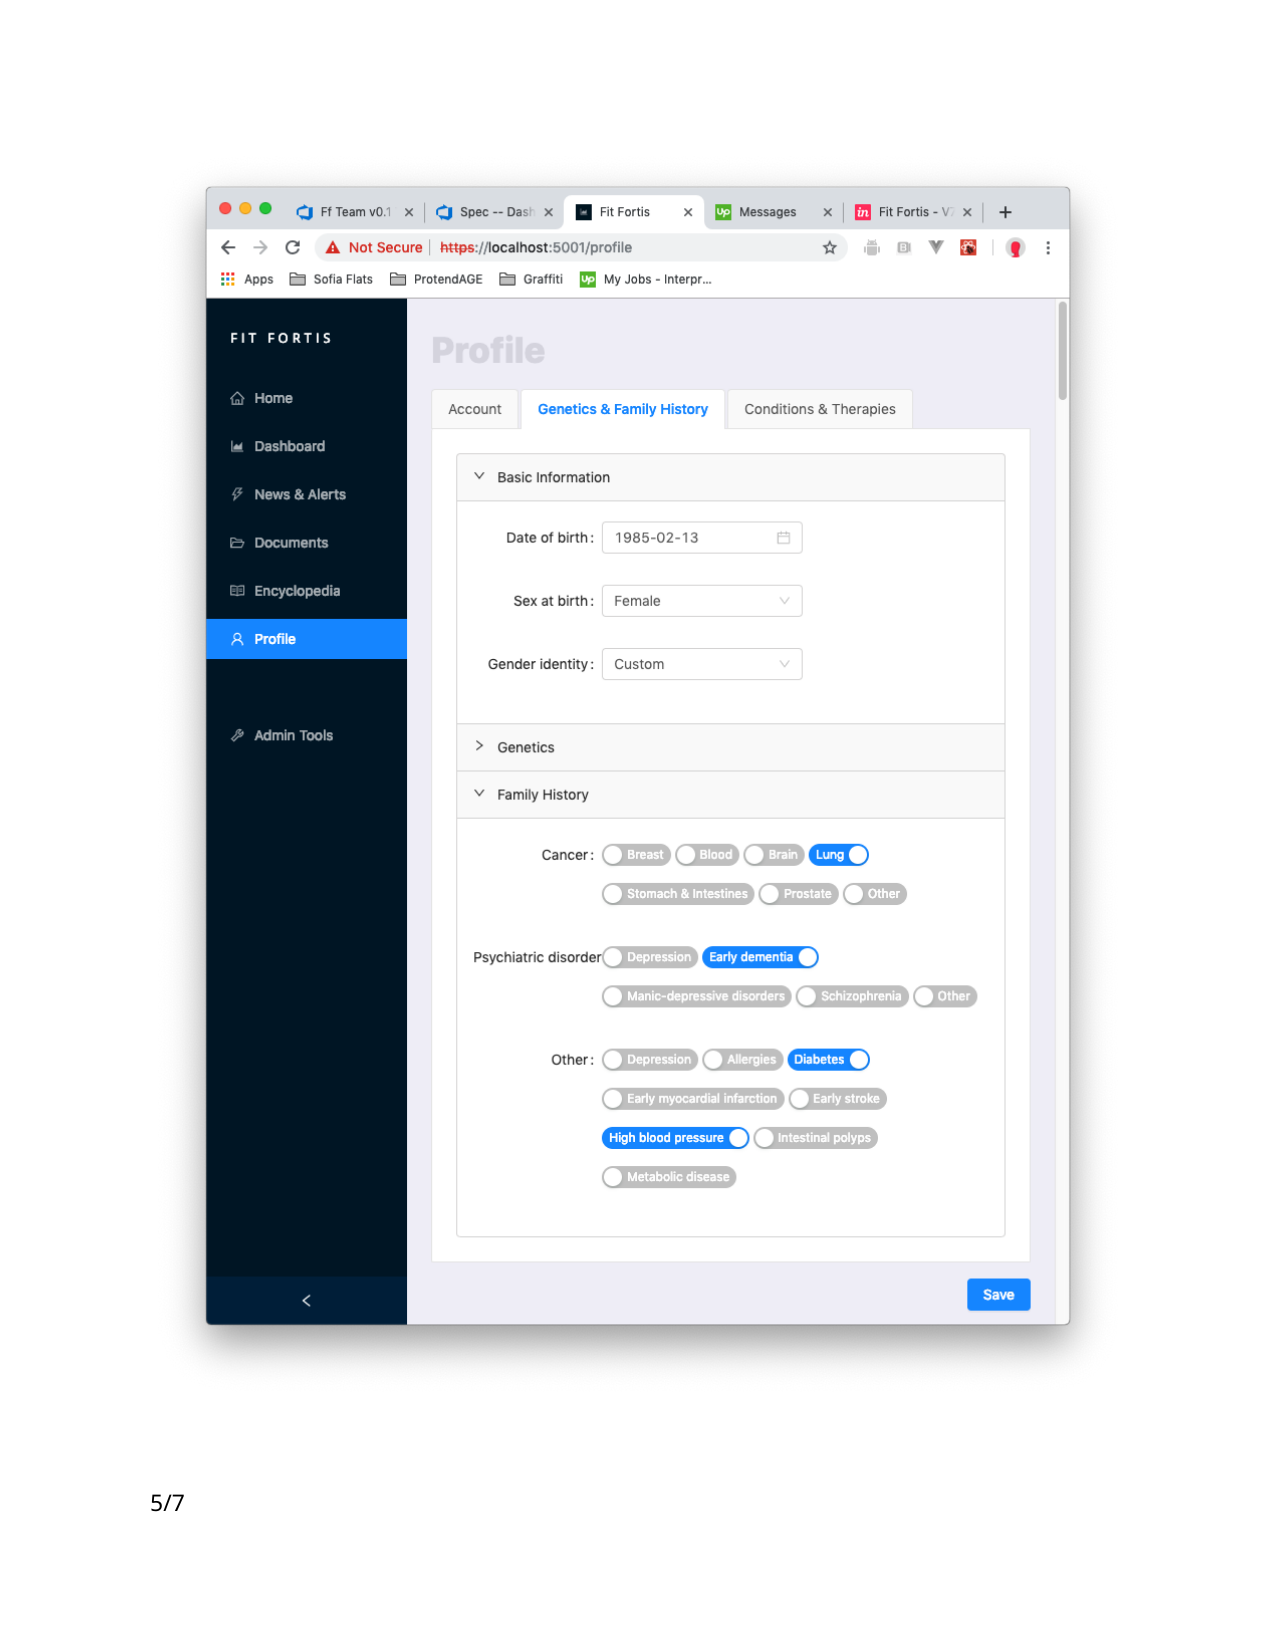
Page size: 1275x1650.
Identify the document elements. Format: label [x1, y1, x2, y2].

picture [150, 150, 1125, 1399]
